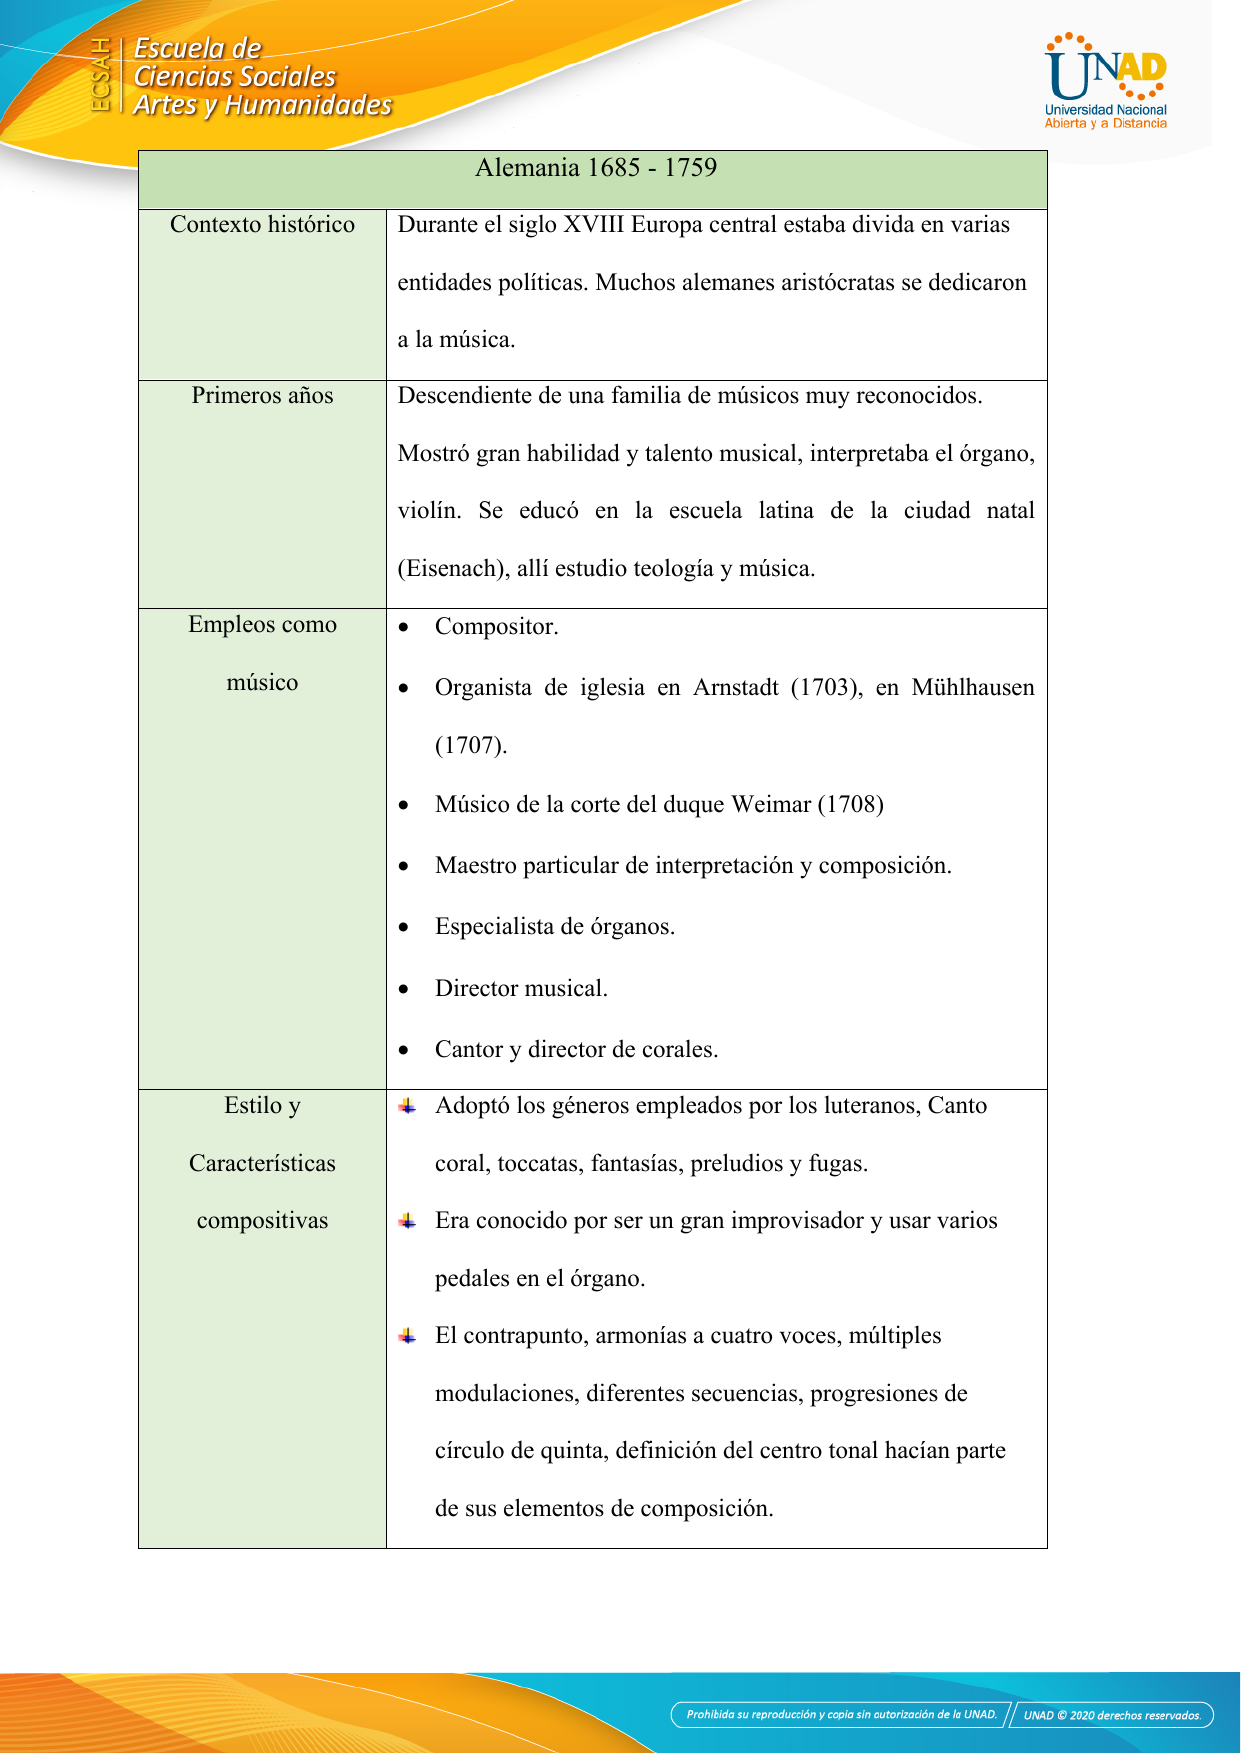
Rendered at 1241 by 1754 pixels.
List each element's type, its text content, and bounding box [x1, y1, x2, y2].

picture [0, 0, 1212, 223]
table_cell Descendiente de una familia de músicos muy reconocidos. Mostró gran habilidad y talento musical, interpretaba el órgano, violín. Se educó en la escuela latina de la ciudad natal (Eisenach), allí estudio teología y música. [387, 381, 1047, 608]
picture [398, 1211, 416, 1229]
picture [398, 1096, 416, 1114]
table_cell Contexto histórico [139, 210, 386, 379]
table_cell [387, 1090, 1047, 1548]
picture [0, 1623, 1241, 1753]
table_cell Durante el siglo XVIII Europa central estaba divida en varias entidades políticas. Muchos alemanes aristócratas se dedicaron a la música. [387, 210, 1047, 379]
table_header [139, 151, 1047, 208]
picture [398, 1326, 416, 1344]
table_cell Primeros años [139, 381, 386, 608]
table_cell Compositor. Organista de iglesia en Arnstadt (1703), en Mühlhausen (1707). Músico de la corte del duque Weimar (1708) Maestro particular de interpretación y composición. Especialista de órganos. Director musical. Cantor y director de corales. [387, 609, 1047, 1089]
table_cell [139, 1090, 386, 1548]
table_cell Empleos como músico [139, 609, 386, 1089]
